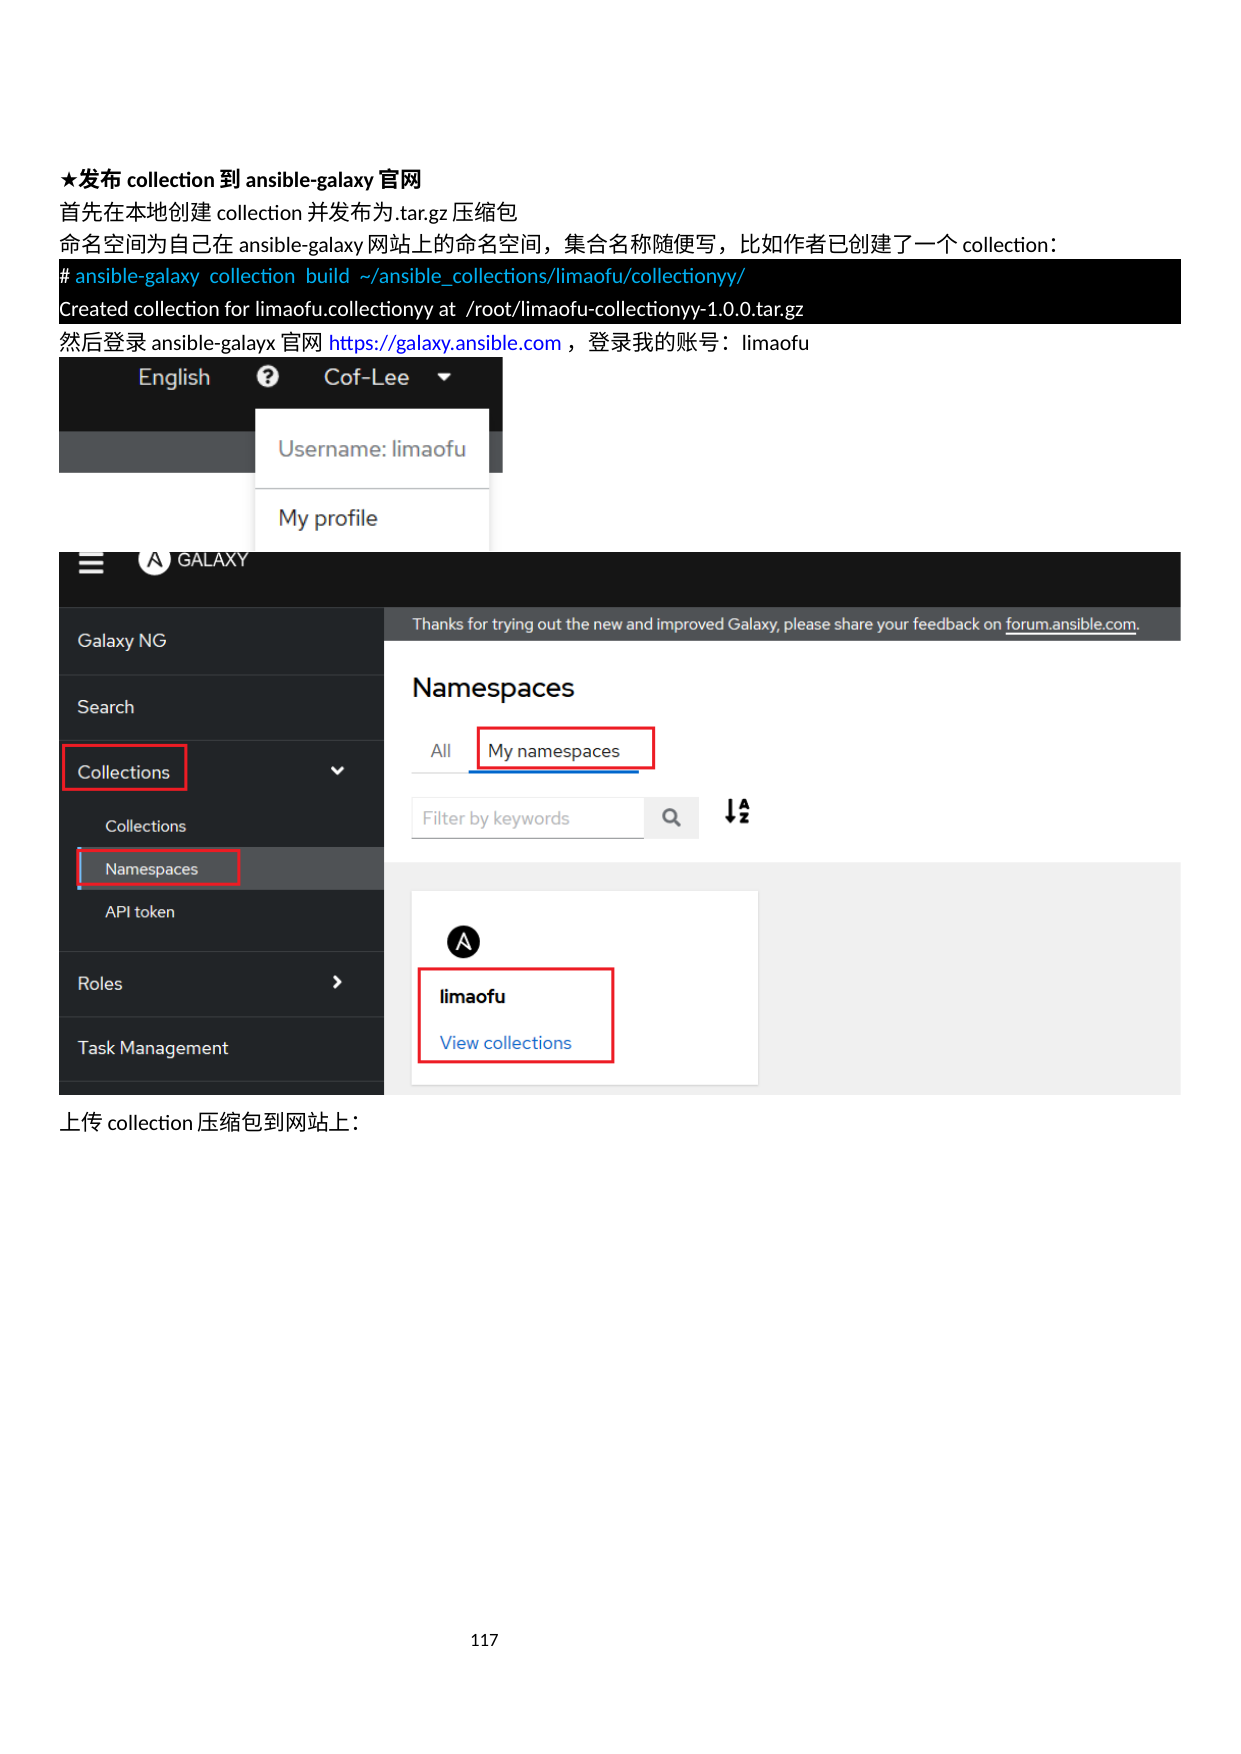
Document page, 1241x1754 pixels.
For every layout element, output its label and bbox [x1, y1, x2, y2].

picture [59, 357, 503, 551]
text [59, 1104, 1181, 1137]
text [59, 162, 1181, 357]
picture [59, 552, 1181, 1095]
